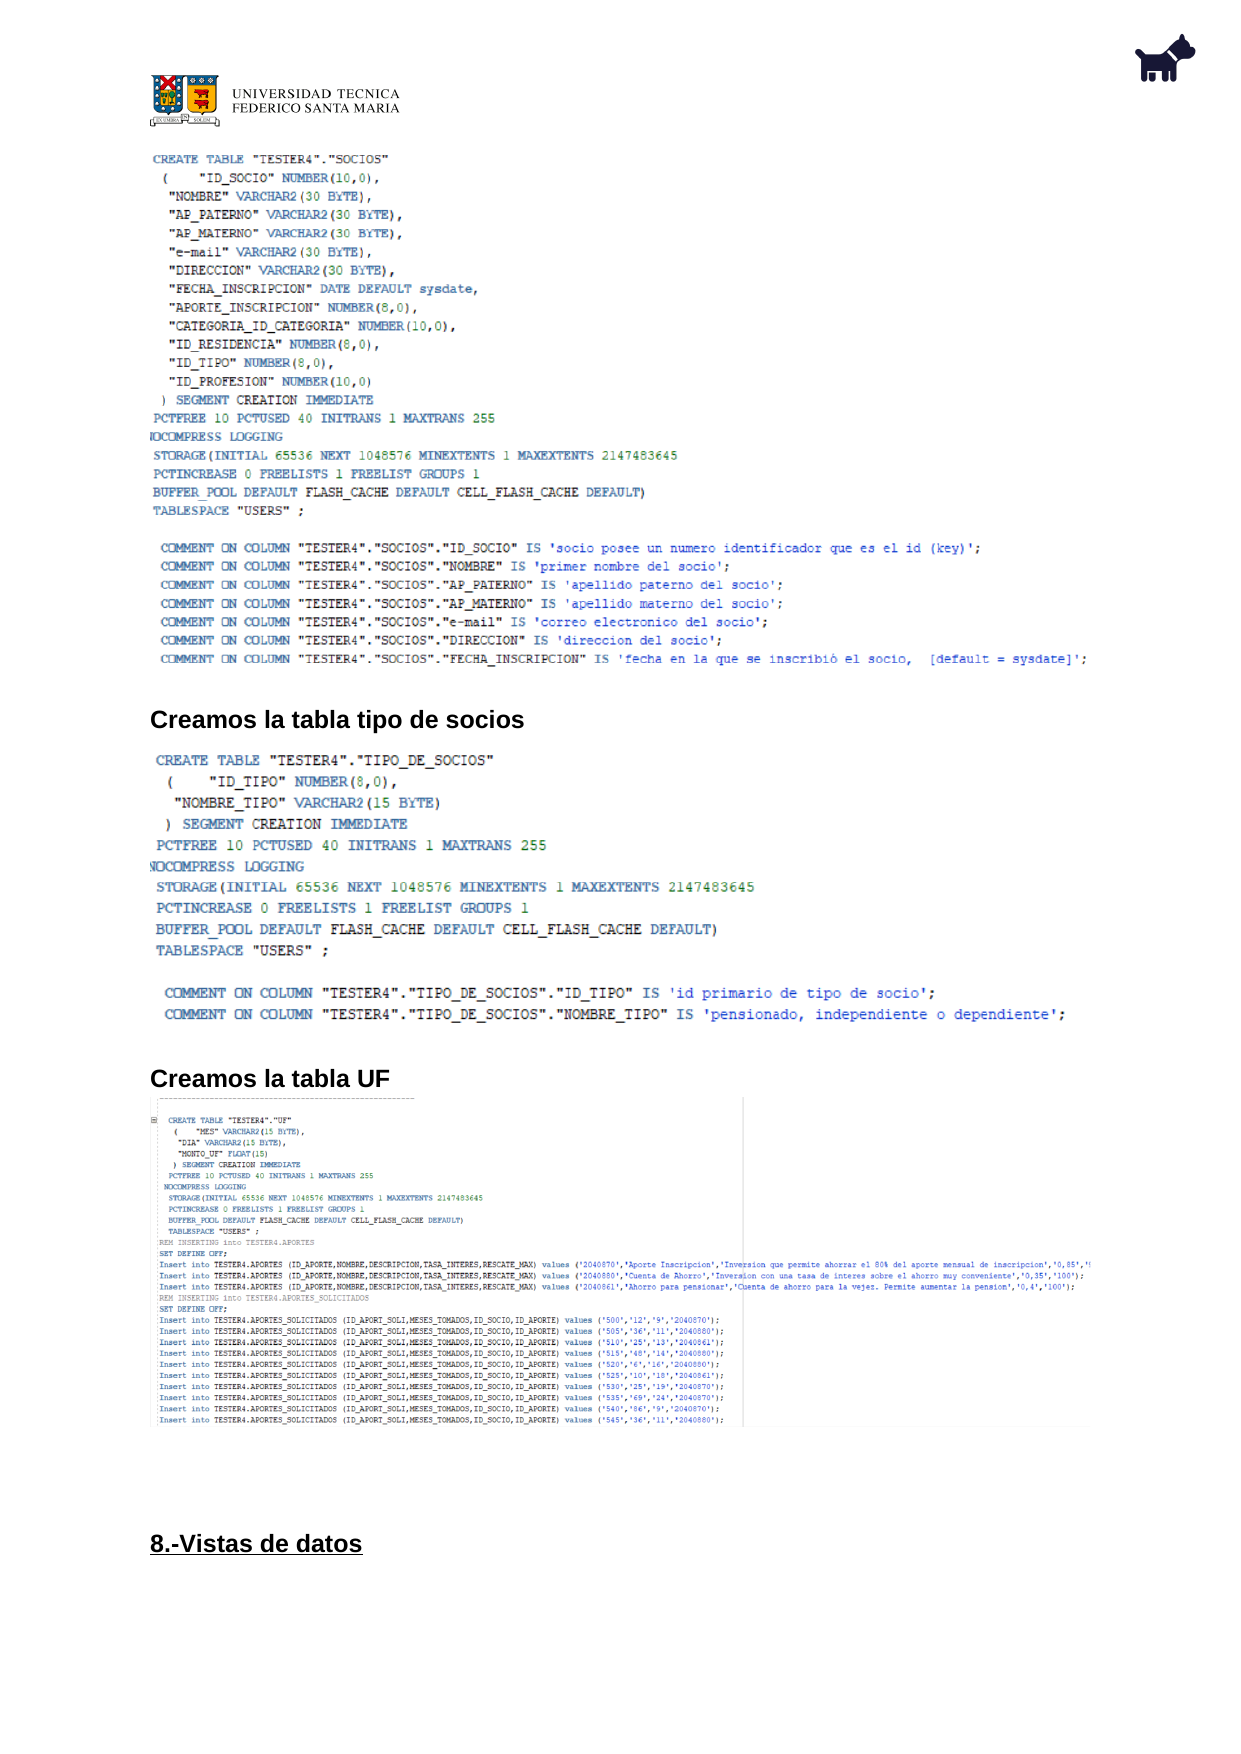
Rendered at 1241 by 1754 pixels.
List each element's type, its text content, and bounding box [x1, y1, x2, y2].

picture [150, 738, 1091, 1028]
picture [150, 1097, 1091, 1427]
text 8.-Vistas de datos [150, 1529, 1090, 1558]
text Creamos la tabla tipo de socios [150, 705, 1090, 734]
picture [150, 75, 401, 127]
text Creamos la tabla UF [150, 1064, 1090, 1093]
picture [1126, 18, 1204, 97]
picture [150, 150, 1091, 669]
